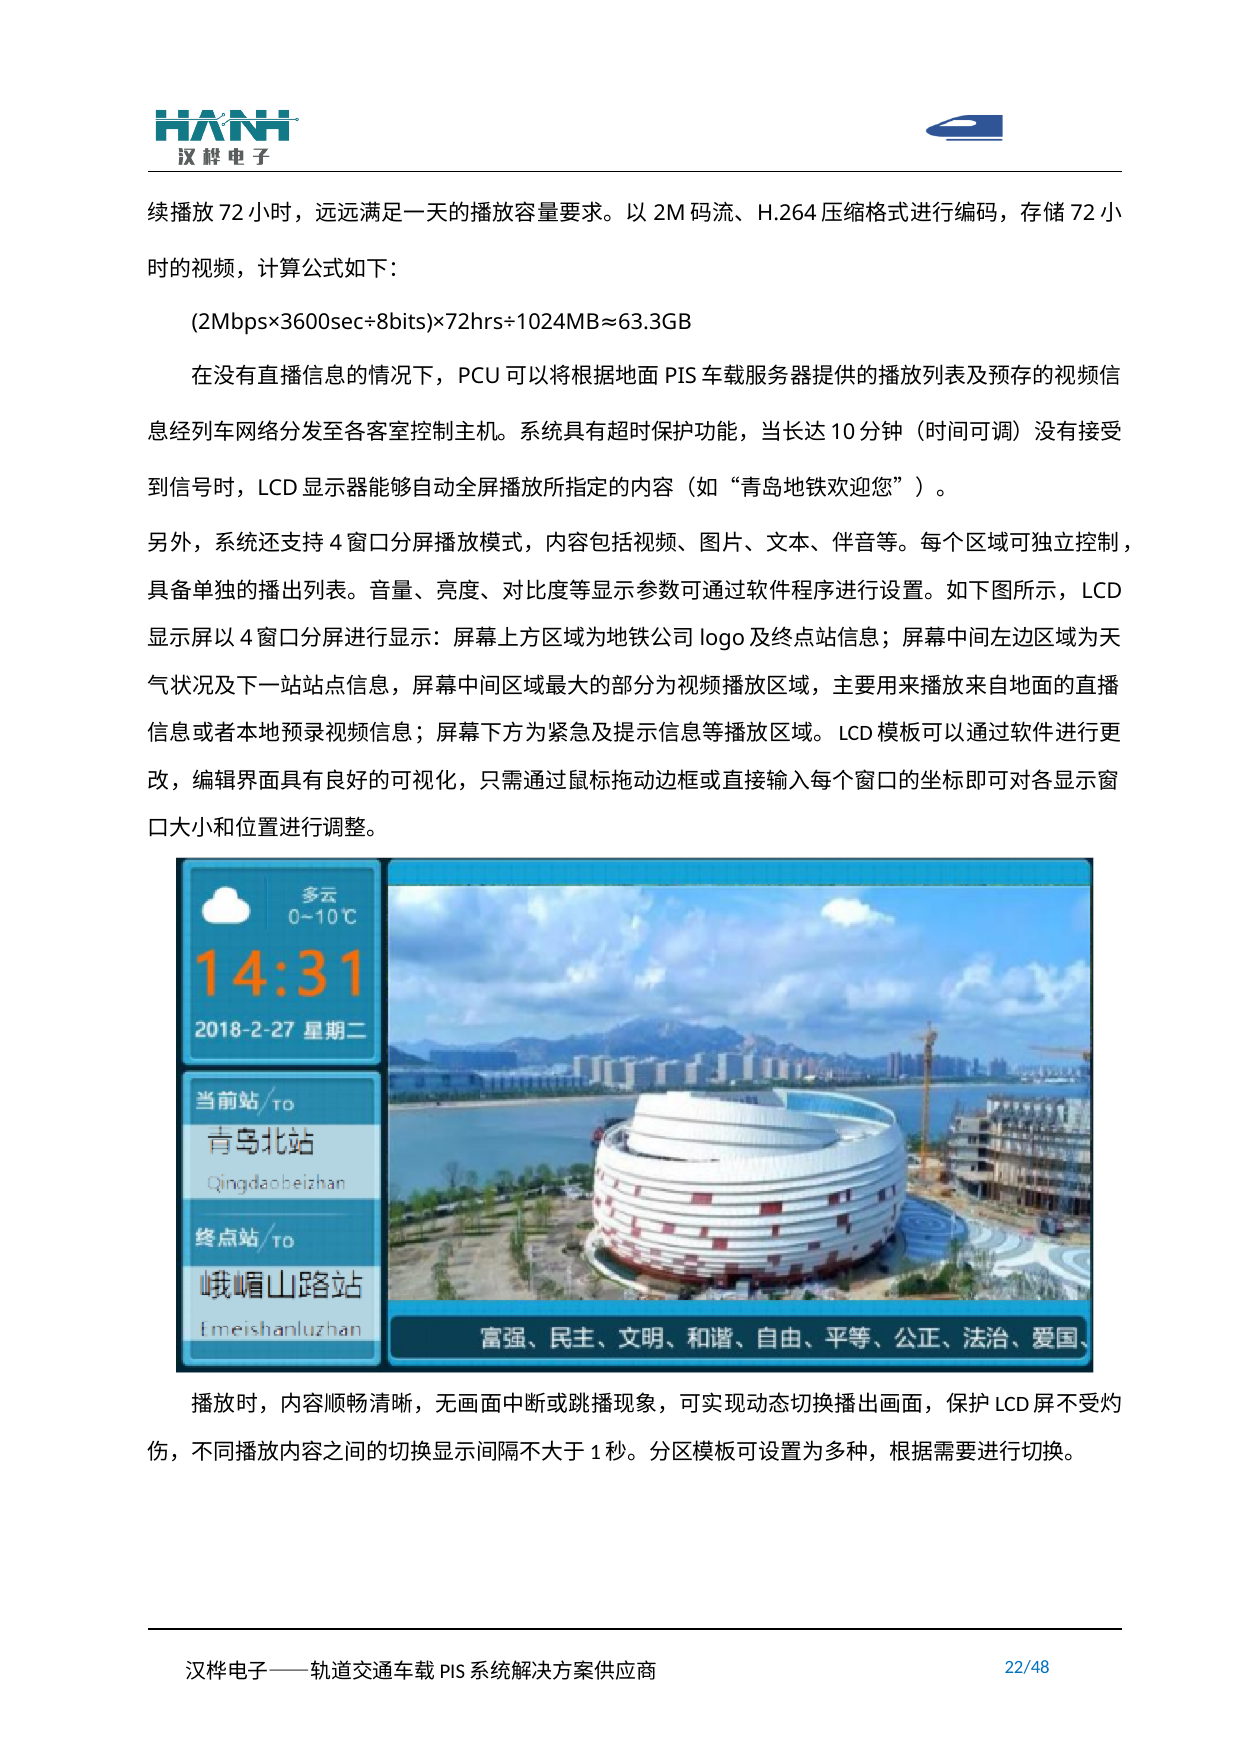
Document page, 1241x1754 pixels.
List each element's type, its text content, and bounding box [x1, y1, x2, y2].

picture [147, 107, 302, 169]
picture [917, 108, 1011, 145]
text 另外，系统还支持4窗口分屏播放模式，内容包括视频、图片、文本、伴音等。每个区域可独立控制，具备单独的播出列表。音量、亮度、对比度等显示参数可通过软件程序进行设置。如下图所示，LCD显示屏以4窗口分屏进行显示：屏幕上方区域为地铁公司logo及终点站信息；屏幕中间左边区域为天气状况及下一站站点信息，屏幕中间区域最大的部分为视频播放区域，主要用来播放来自地面的直播信息或者本地预录视频信息；屏幕下方为紧急及提示信息等播放区域。LCD模板可以通过软件进行更改，编辑界面具有良好的可视化，只需通过鼠标拖动边框或直接输入每个窗口的坐标即可对各显示窗口大小和位置进行调整。 [148, 525, 1122, 842]
text (2Mbps×3600sec÷8bits)×72hrs÷1024MB≈63.3GB [148, 306, 1122, 336]
text 系统主机内集成LCD控制器，控制器内置128G固态硬盘，用于存储本地播放的媒体文件，可连续播放72小时，远远满足一天的播放容量要求。以2M码流、H.264压缩格式进行编码，存储72小时的视频，计算公式如下： [148, 195, 1122, 283]
picture [176, 857, 180, 872]
text 在没有直播信息的情况下，PCU可以将根据地面PIS车载服务器提供的播放列表及预存的视频信息经列车网络分发至各客室控制主机。系统具有超时保护功能，当长达10分钟（时间可调）没有接受到信号时，LCD显示器能够自动全屏播放所指定的内容（如“青岛地铁欢迎您”）。 [148, 358, 1122, 501]
text 播放时，内容顺畅清晰，无画面中断或跳播现象，可实现动态切换播出画面，保护LCD屏不受灼伤，不同播放内容之间的切换显示间隔不大于1秒。分区模板可设置为多种，根据需要进行切换。 [148, 1386, 1122, 1465]
picture [176, 857, 1094, 1367]
